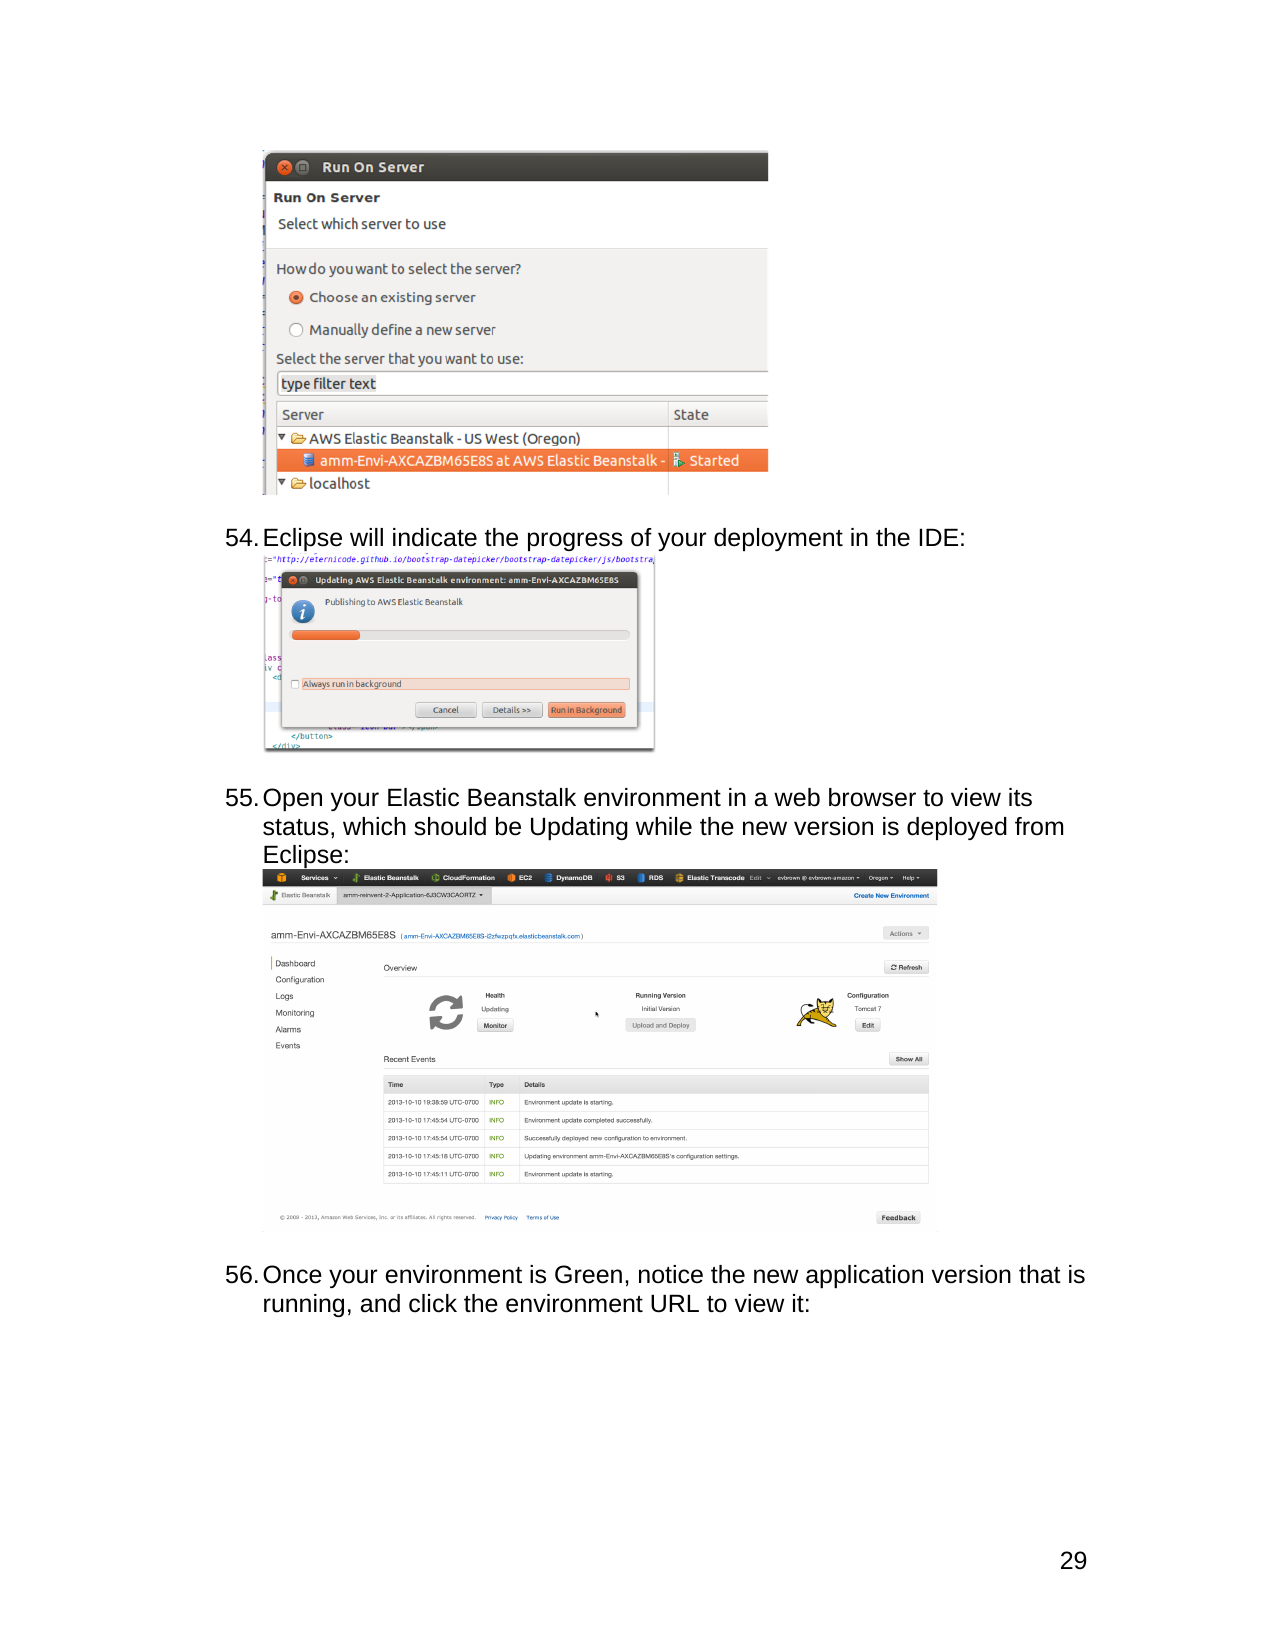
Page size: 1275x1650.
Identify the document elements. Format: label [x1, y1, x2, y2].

picture [262, 150, 769, 495]
picture [262, 869, 938, 1232]
picture [262, 552, 657, 754]
